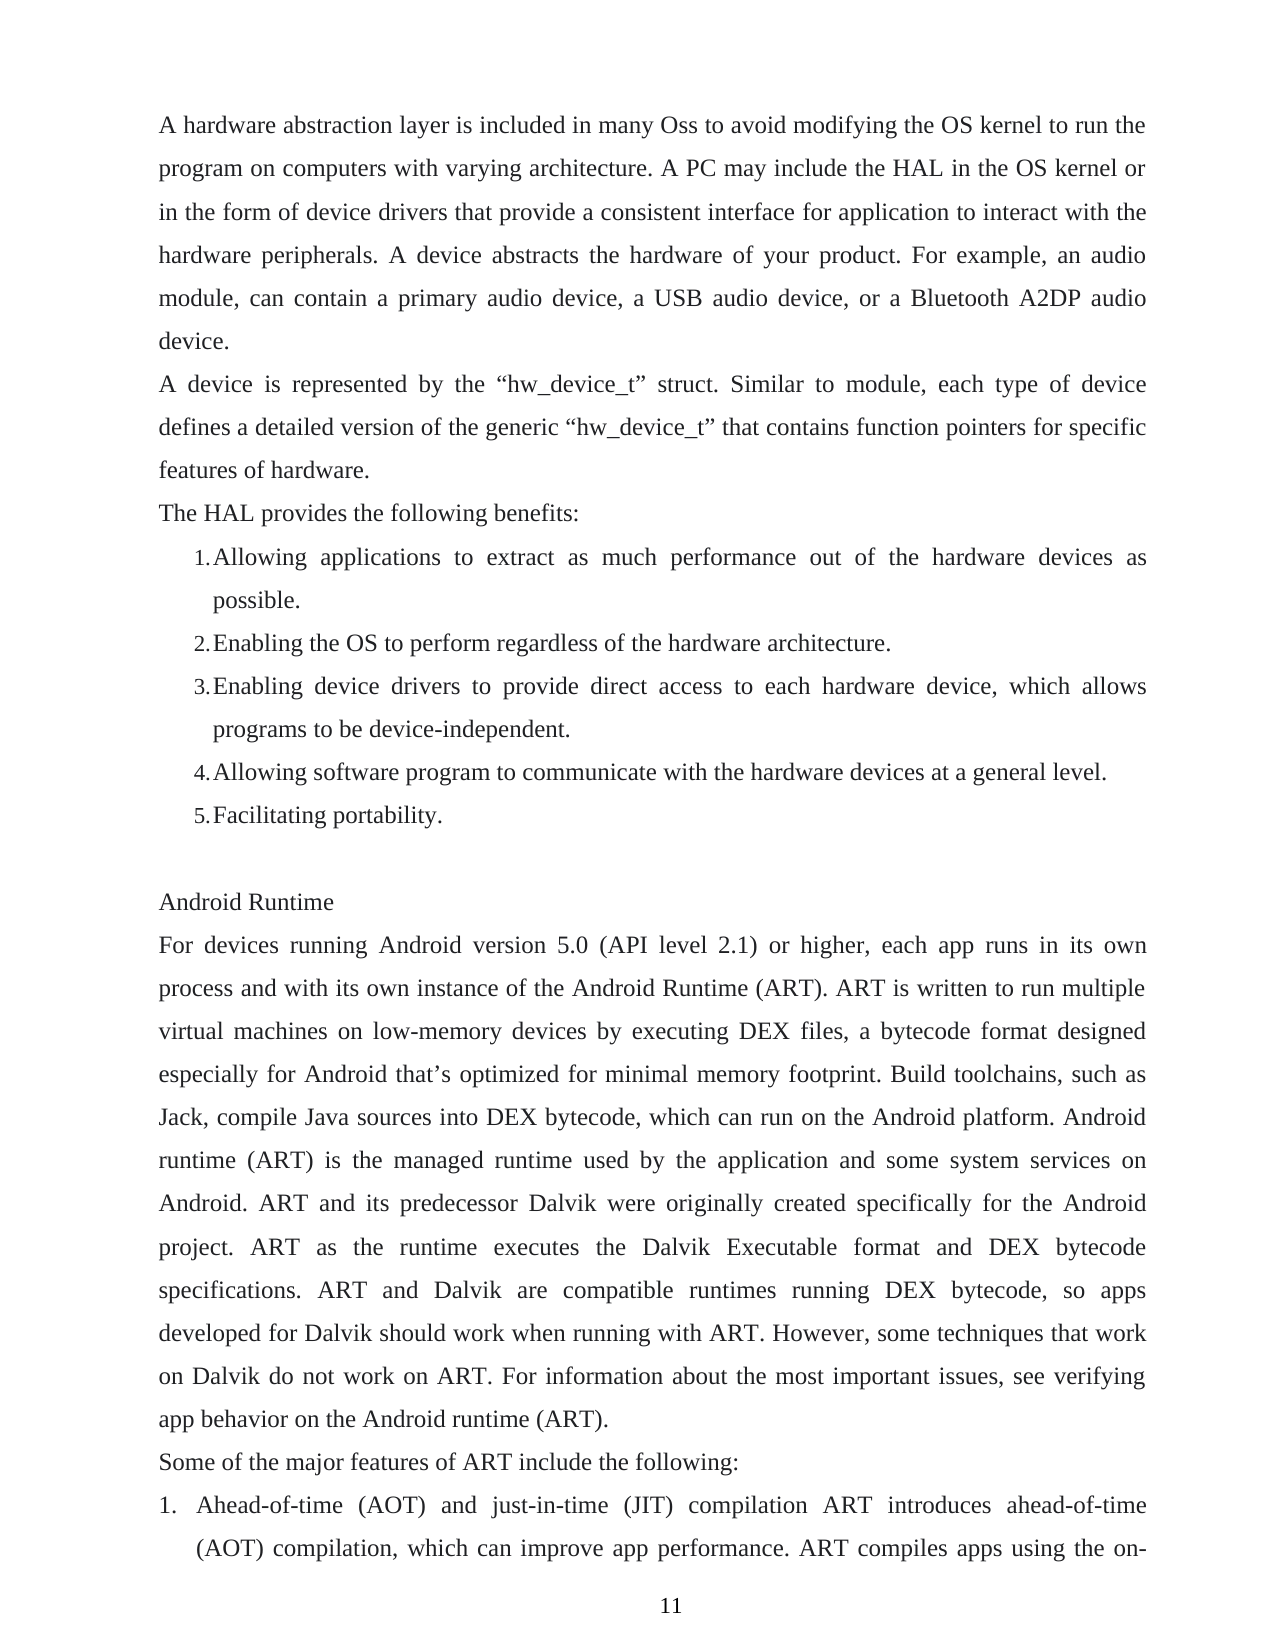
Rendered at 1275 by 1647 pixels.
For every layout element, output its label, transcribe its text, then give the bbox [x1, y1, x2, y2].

list Enabling the OS to perform regardless of the hardware architecture. [193, 628, 1148, 657]
list Enabling device drivers to provide direct access to each hardware device, which allows programs to be device-independent. [193, 671, 1148, 743]
list Allowing software program to communicate with the hardware devices at a general level. [193, 757, 1148, 786]
text A device is represented by the “hw_device_t” struct. Similar to module, each type of device defines a detailed version of the generic “hw_device_t” that contains function pointers for specific features of hardware. [158, 369, 1148, 484]
list Facilitating portability. [193, 800, 1148, 829]
text Android Runtime [158, 887, 1148, 915]
text For devices running Android version 5.0 (API level 2.1) or higher, each app runs in its own process and with its own instance of the Android Runtime (ART). ART is written to run multiple virtual machines on low-memory devices by executing DEX files, a bytecode format designed especially for Android that’s optimized for minimal memory footprint. Build toolchains, such as Jack, compile Java sources into DEX bytecode, which can run on the Android platform. Android runtime (ART) is the managed runtime used by the application and some system services on Android. ART and its predecessor Dalvik were originally created specifically for the Android project. ART as the runtime executes the Dalvik Executable format and DEX bytecode specifications. ART and Dalvik are compatible runtimes running DEX bytecode, so apps developed for Dalvik should work when running with ART. However, some techniques that work on Dalvik do not work on ART. For information about the most important issues, see verifying app behavior on the Android runtime (ART). [158, 930, 1148, 1433]
text A hardware abstraction layer is included in many Oss to avoid modifying the OS kernel to run the program on computers with varying architecture. A PC may include the HAL in the OS kernel or in the form of device drivers that provide a consistent interface for application to interact with the hardware peripherals. A device abstracts the hardware of your product. For example, an audio module, can contain a primary audio device, a USB audio device, or a Bluetooth A2DP audio device. [158, 110, 1148, 355]
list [158, 1490, 1148, 1562]
text Some of the major features of ART include the following: [158, 1447, 1148, 1476]
list Allowing applications to extract as much performance out of the hardware devices as possible. [193, 542, 1148, 613]
text The HAL provides the following benefits: [158, 498, 1148, 527]
